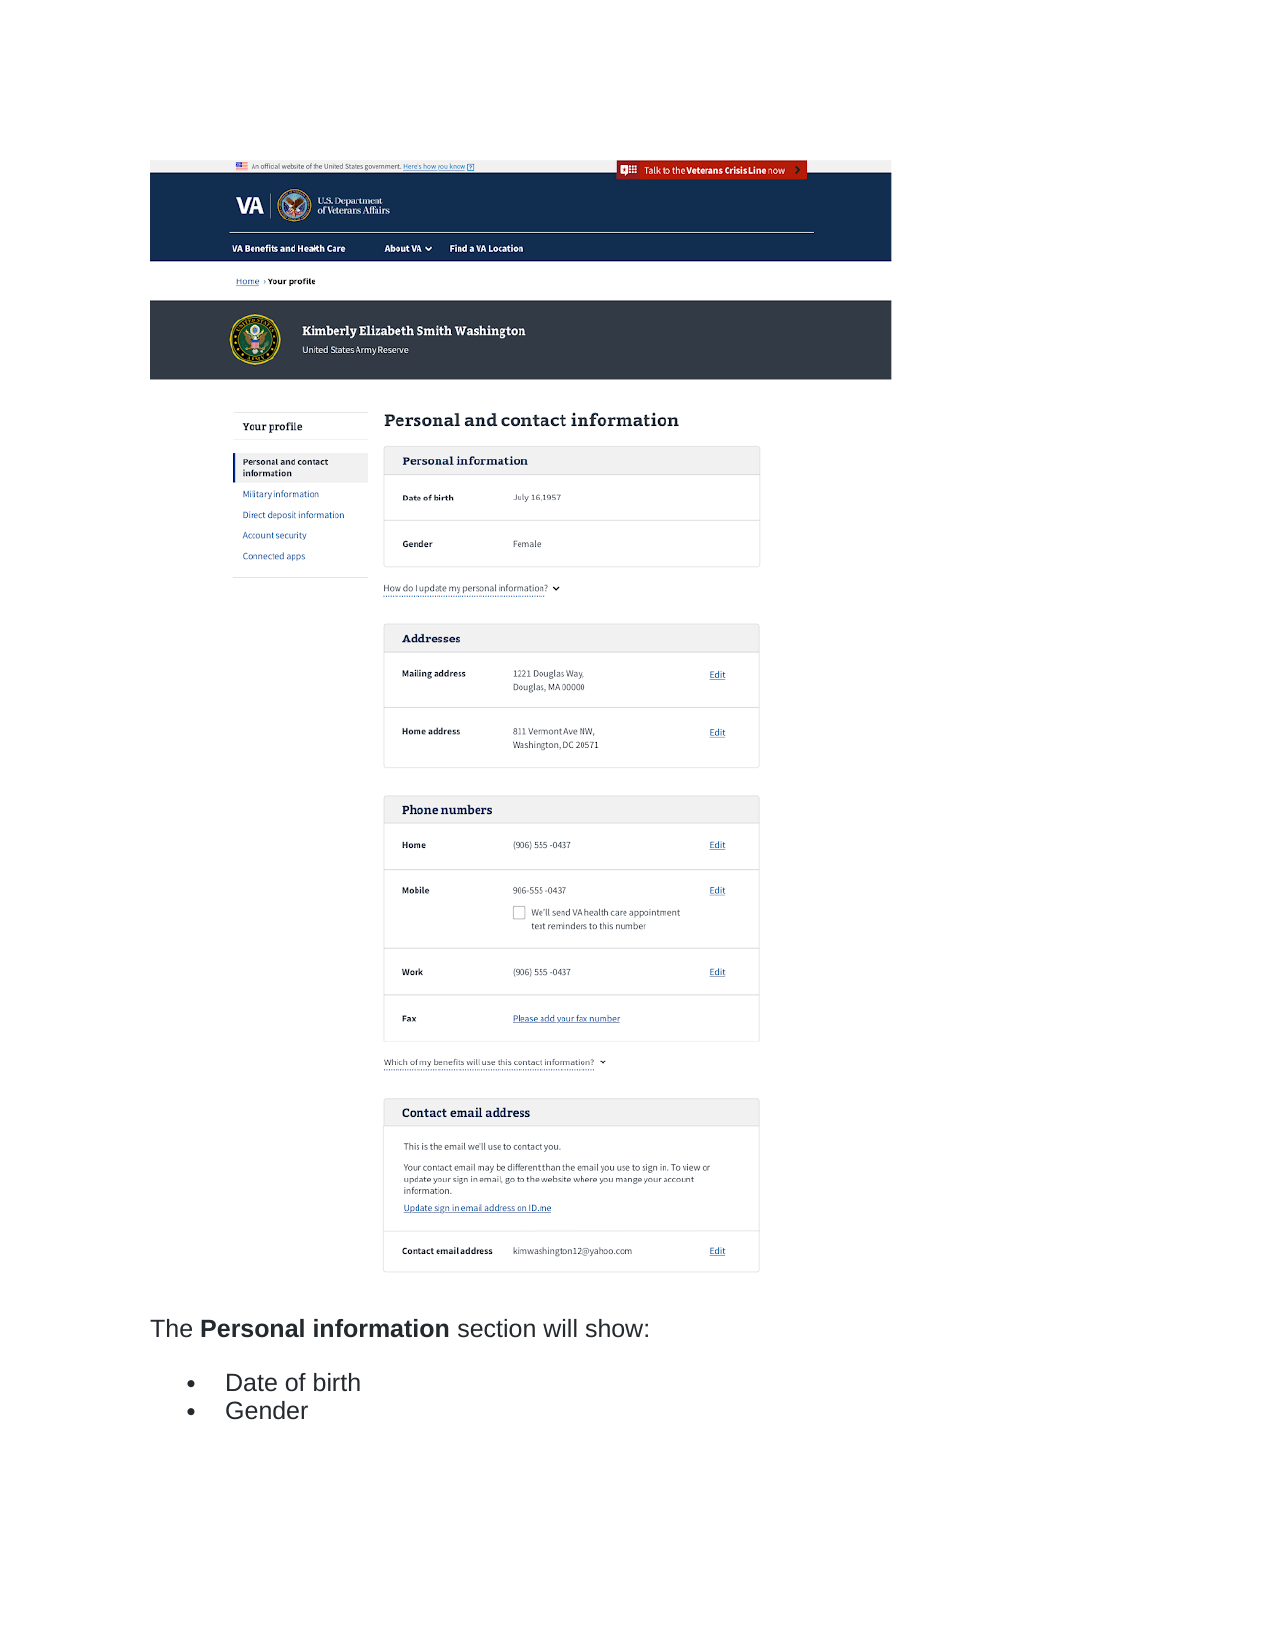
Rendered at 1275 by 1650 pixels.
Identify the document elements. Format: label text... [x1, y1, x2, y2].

list Gender [187, 1396, 1125, 1425]
text The Personal information section will show: [150, 1314, 1125, 1342]
list Date of birth [187, 1367, 1125, 1396]
picture [150, 159, 892, 1286]
